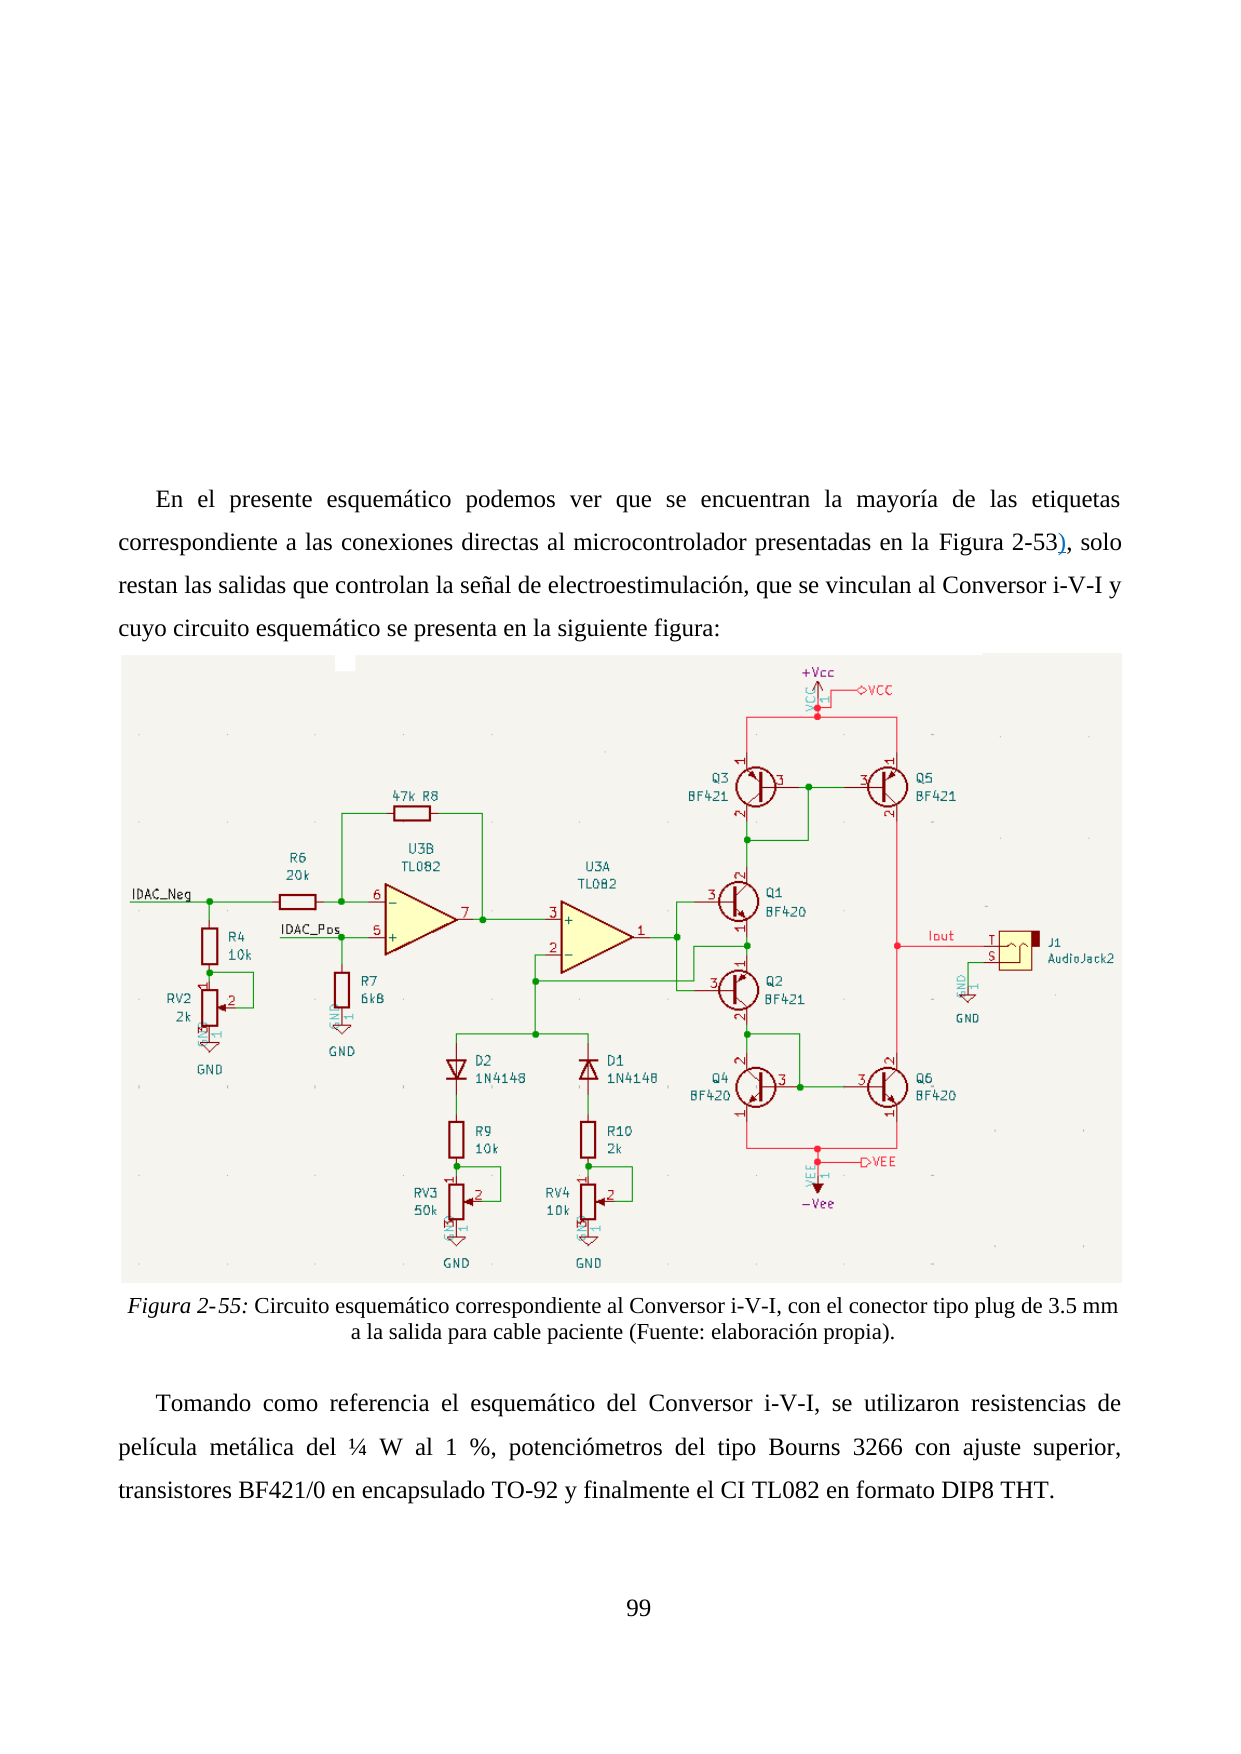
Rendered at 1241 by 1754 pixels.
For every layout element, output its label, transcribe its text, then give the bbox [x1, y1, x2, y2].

text Tomando como referencia el esquemático del Conversor i-V-I, se utilizaron resistencias de película metálica del ¼ W al 1 %, potenciómetros del tipo Bourns 3266 con ajuste superior, transistores BF421/0 en encapsulado TO-92 y finalmente el CI TL082 en formato DIP8 THT. [118, 1388, 1122, 1503]
picture [118, 653, 1123, 1283]
